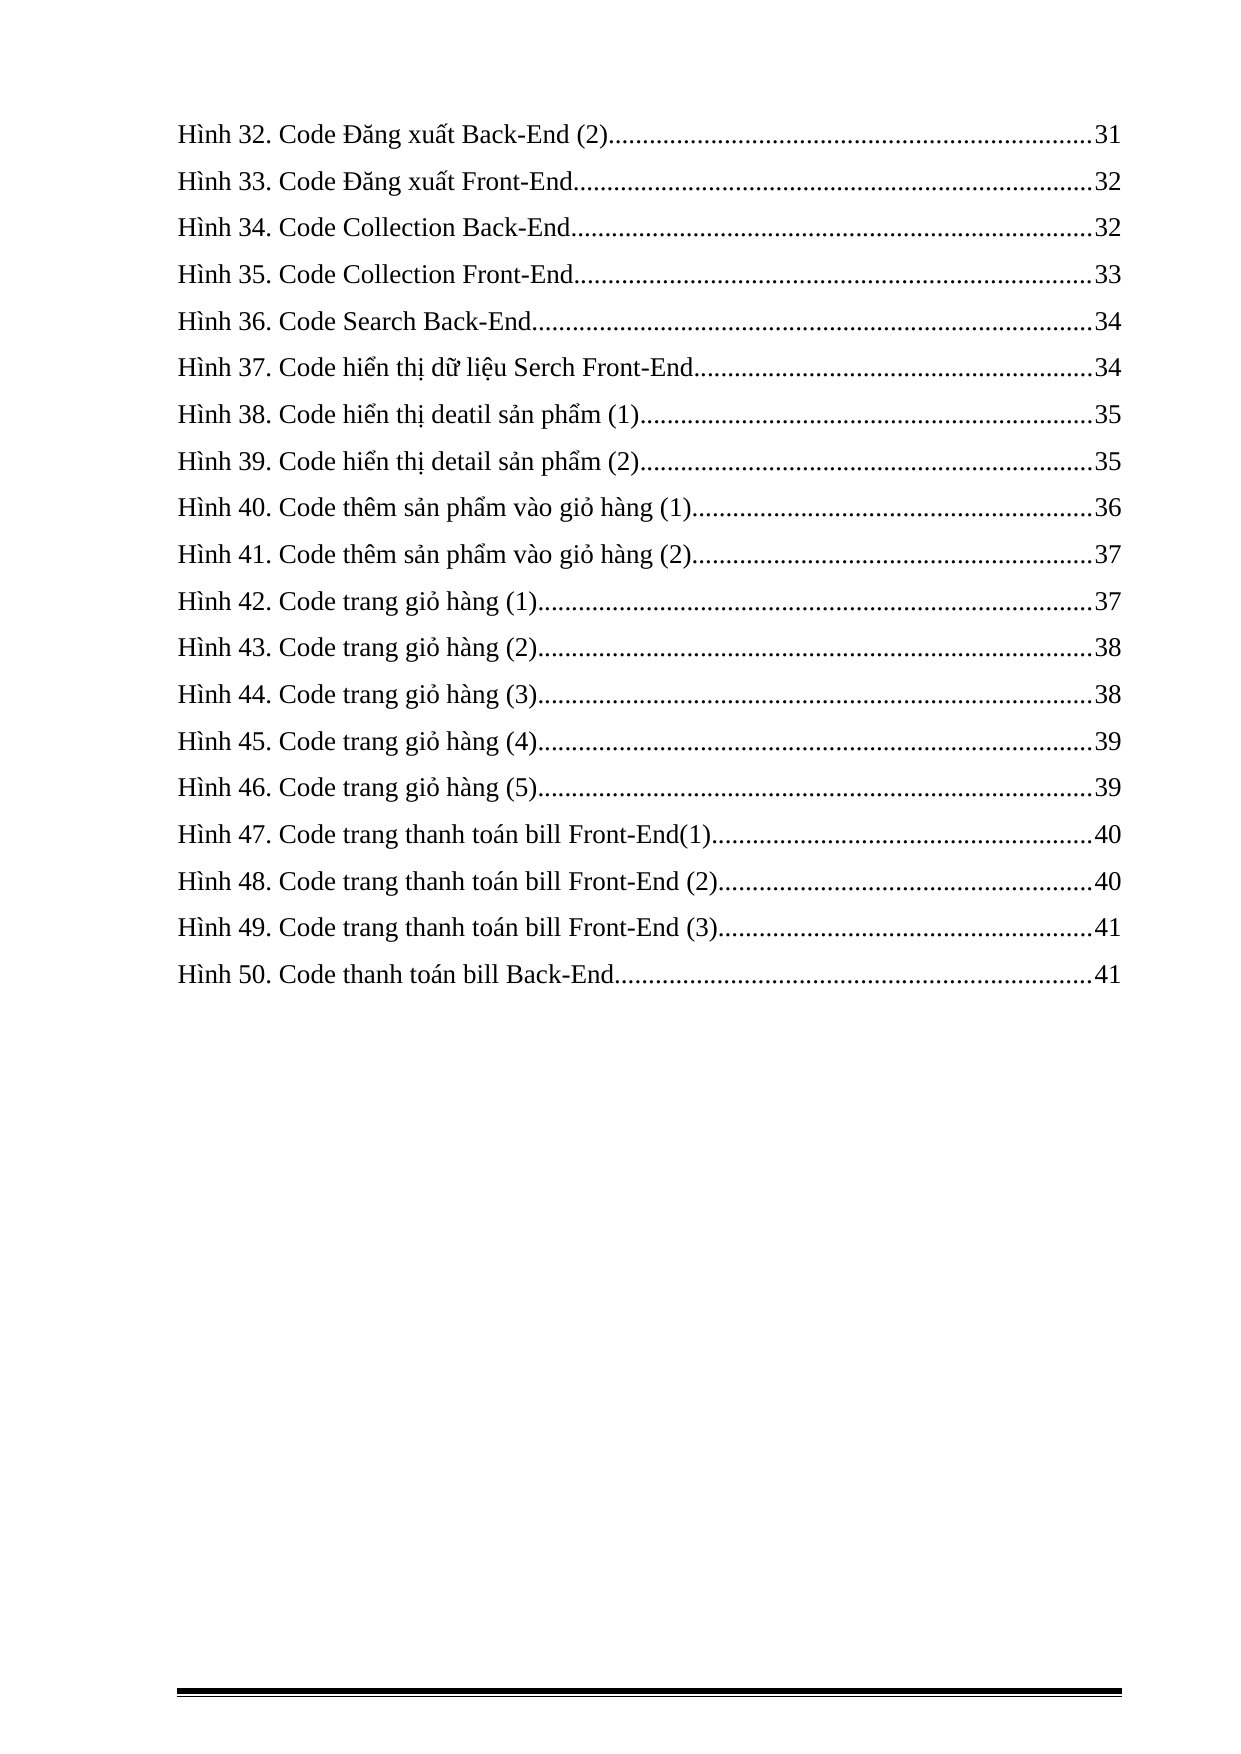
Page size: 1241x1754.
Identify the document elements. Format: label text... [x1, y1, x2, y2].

text Hình 50. Code thanh toán bill Back-End 41 [177, 958, 1122, 989]
text Hình 35. Code Collection Front-End 33 [177, 258, 1122, 289]
text Hình 49. Code trang thanh toán bill Front-End (3) 41 [177, 911, 1122, 943]
text Hình 42. Code trang giỏ hàng (1) 37 [177, 585, 1122, 616]
text Hình 38. Code hiển thị deatil sản phẩm (1) 35 [177, 398, 1122, 429]
text Hình 46. Code trang giỏ hàng (5) 39 [177, 771, 1122, 803]
text Hình 45. Code trang giỏ hàng (4) 39 [177, 725, 1122, 756]
text Hình 43. Code trang giỏ hàng (2) 38 [177, 631, 1122, 663]
text Hình 32. Code Đăng xuất Back-End (2) 31 [177, 118, 1122, 149]
text Hình 44. Code trang giỏ hàng (3) 38 [177, 678, 1122, 709]
text Hình 36. Code Search Back-End 34 [177, 305, 1122, 336]
text Hình 41. Code thêm sản phẩm vào giỏ hàng (2) 37 [177, 538, 1122, 569]
text Hình 37. Code hiển thị dữ liệu Serch Front-End 34 [177, 351, 1122, 383]
text Hình 47. Code trang thanh toán bill Front-End(1) 40 [177, 818, 1122, 849]
text Hình 33. Code Đăng xuất Front-End 32 [177, 165, 1122, 196]
text Hình 34. Code Collection Back-End 32 [177, 211, 1122, 243]
text Hình 40. Code thêm sản phẩm vào giỏ hàng (1) 36 [177, 491, 1122, 523]
text Hình 48. Code trang thanh toán bill Front-End (2) 40 [177, 865, 1122, 896]
text Hình 39. Code hiển thị detail sản phẩm (2) 35 [177, 445, 1122, 476]
